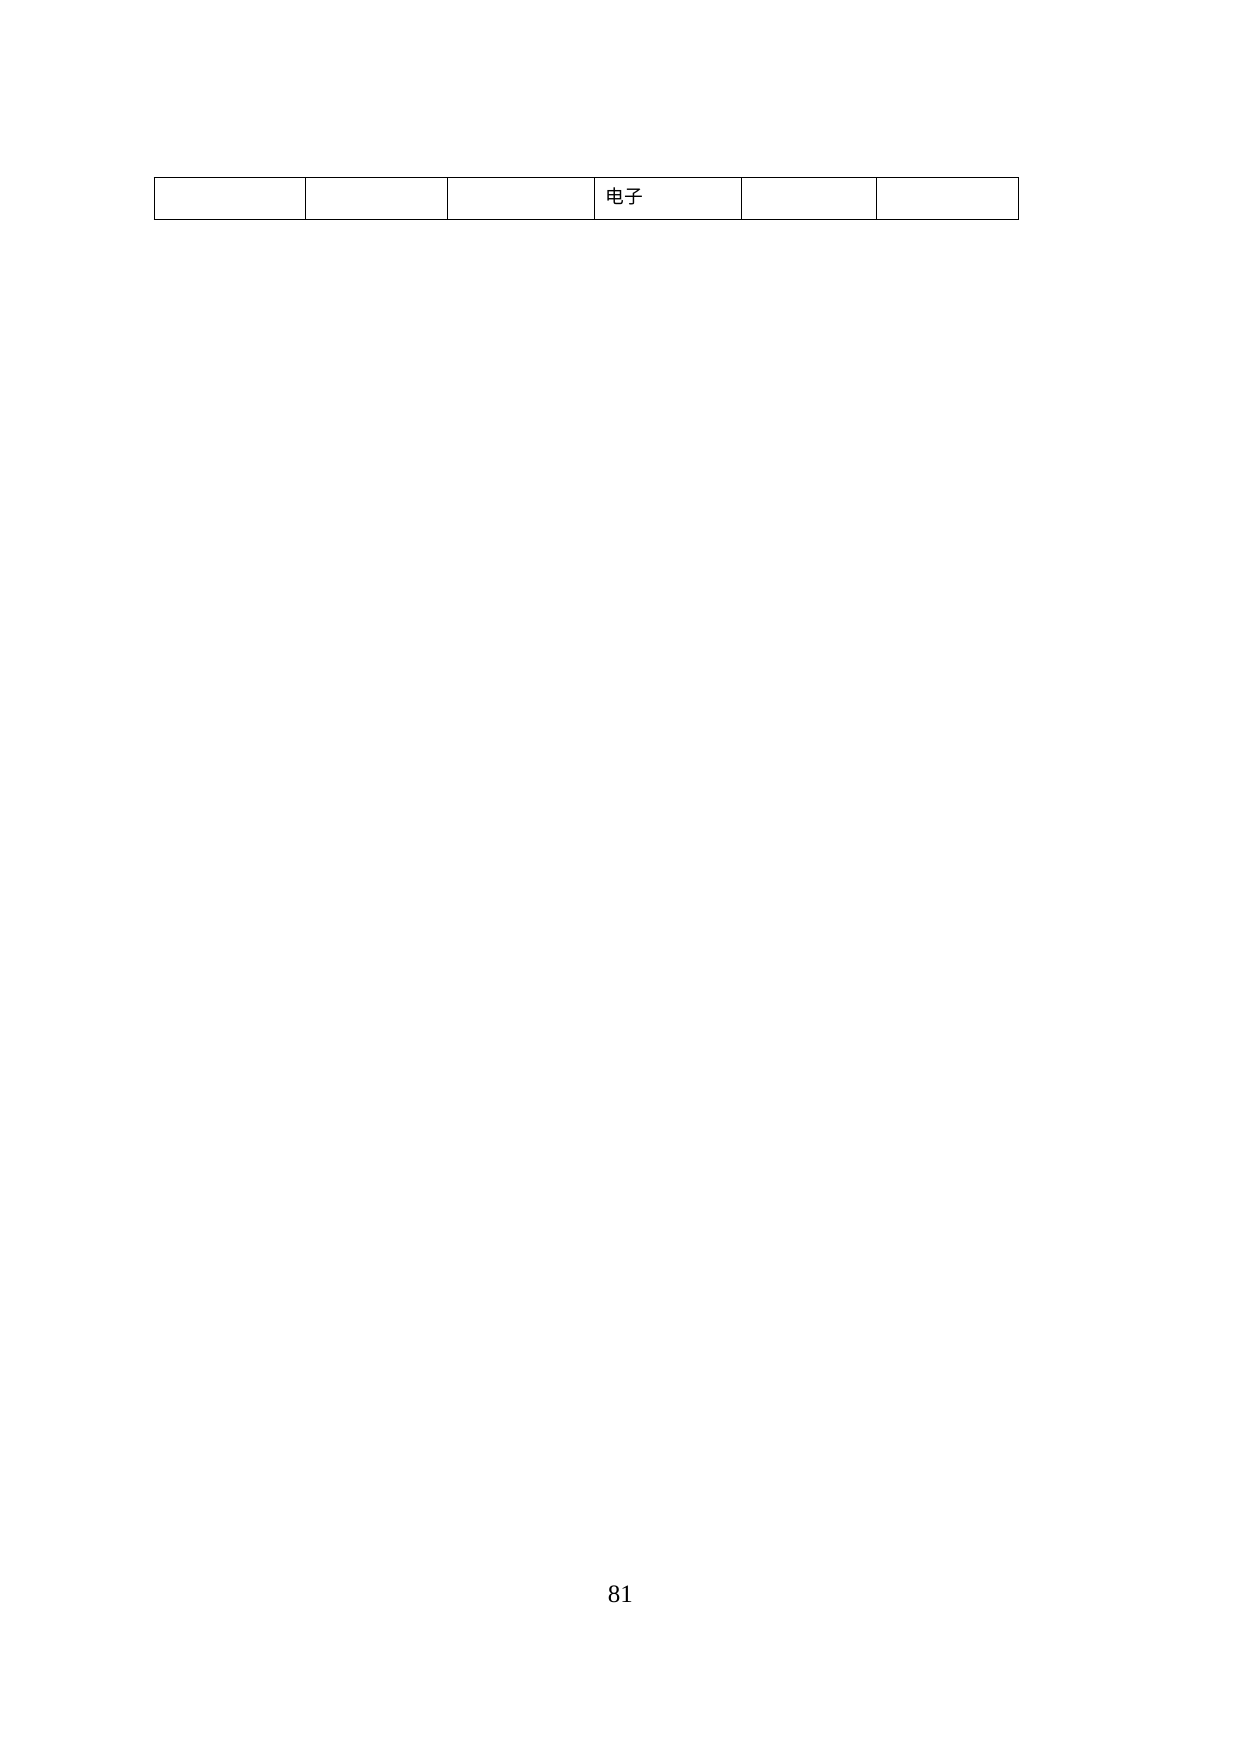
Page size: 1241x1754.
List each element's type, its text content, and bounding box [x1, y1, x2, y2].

table_cell [306, 178, 447, 219]
table_cell [742, 178, 876, 219]
table_cell 公共健康 [155, 178, 305, 219]
table_cell 工程、电气和电子 [595, 178, 741, 219]
table_cell 339 [448, 178, 594, 219]
table_cell 329 [877, 178, 1018, 219]
